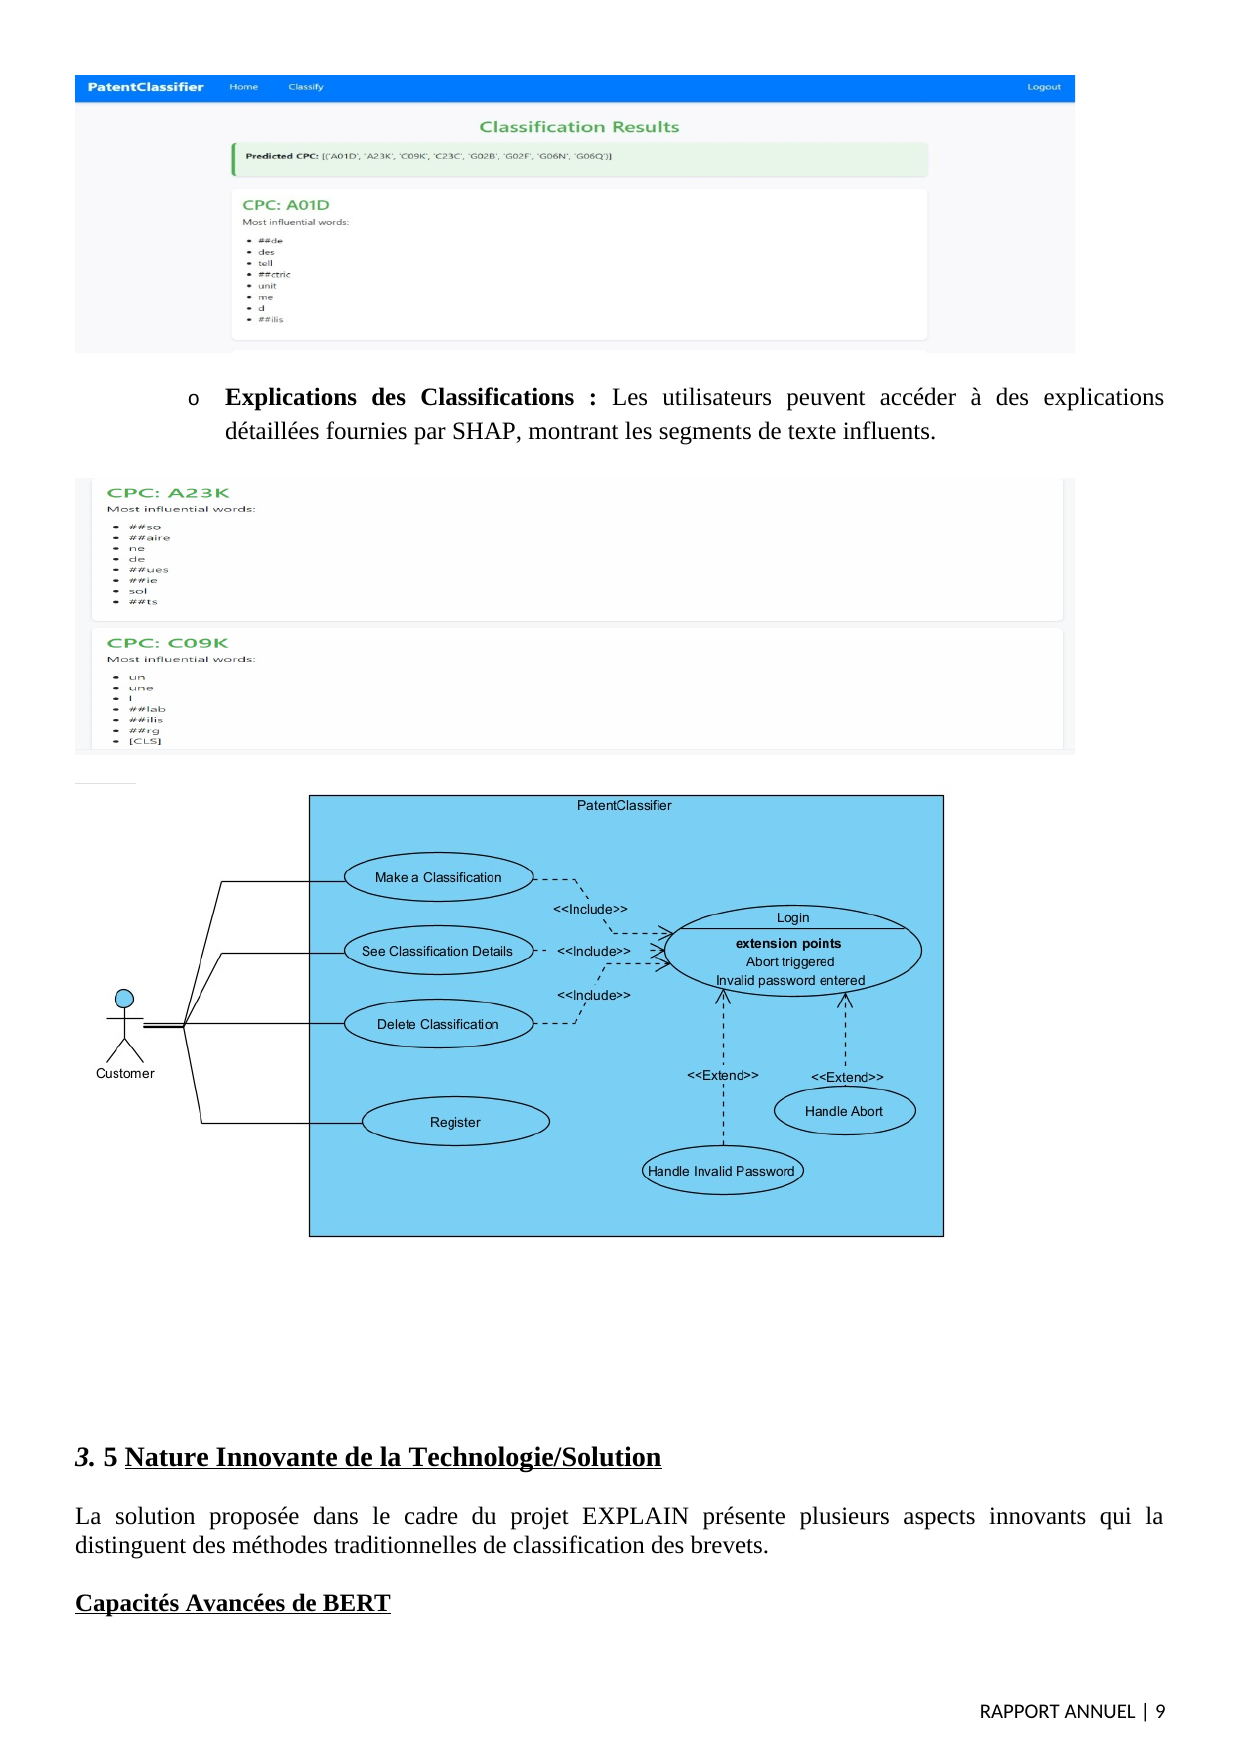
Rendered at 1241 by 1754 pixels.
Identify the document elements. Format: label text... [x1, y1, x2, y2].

picture [75, 478, 1076, 755]
list Explications des Classifications : Les utilisateurs peuvent accéder à des explications détaillées fournies par SHAP, montrant les segments de texte influents. [187, 382, 1165, 444]
text La solution proposée dans le cadre du projet EXPLAIN présente plusieurs aspects innovants qui la distinguent des méthodes traditionnelles de classification des brevets. [75, 1501, 1165, 1559]
text Capacités Avancées de BERT [75, 1588, 1165, 1617]
text 3. 5 Nature Innovante de la Technologie/Solution [75, 1440, 1165, 1472]
picture [75, 75, 1076, 353]
picture [75, 783, 1076, 1353]
